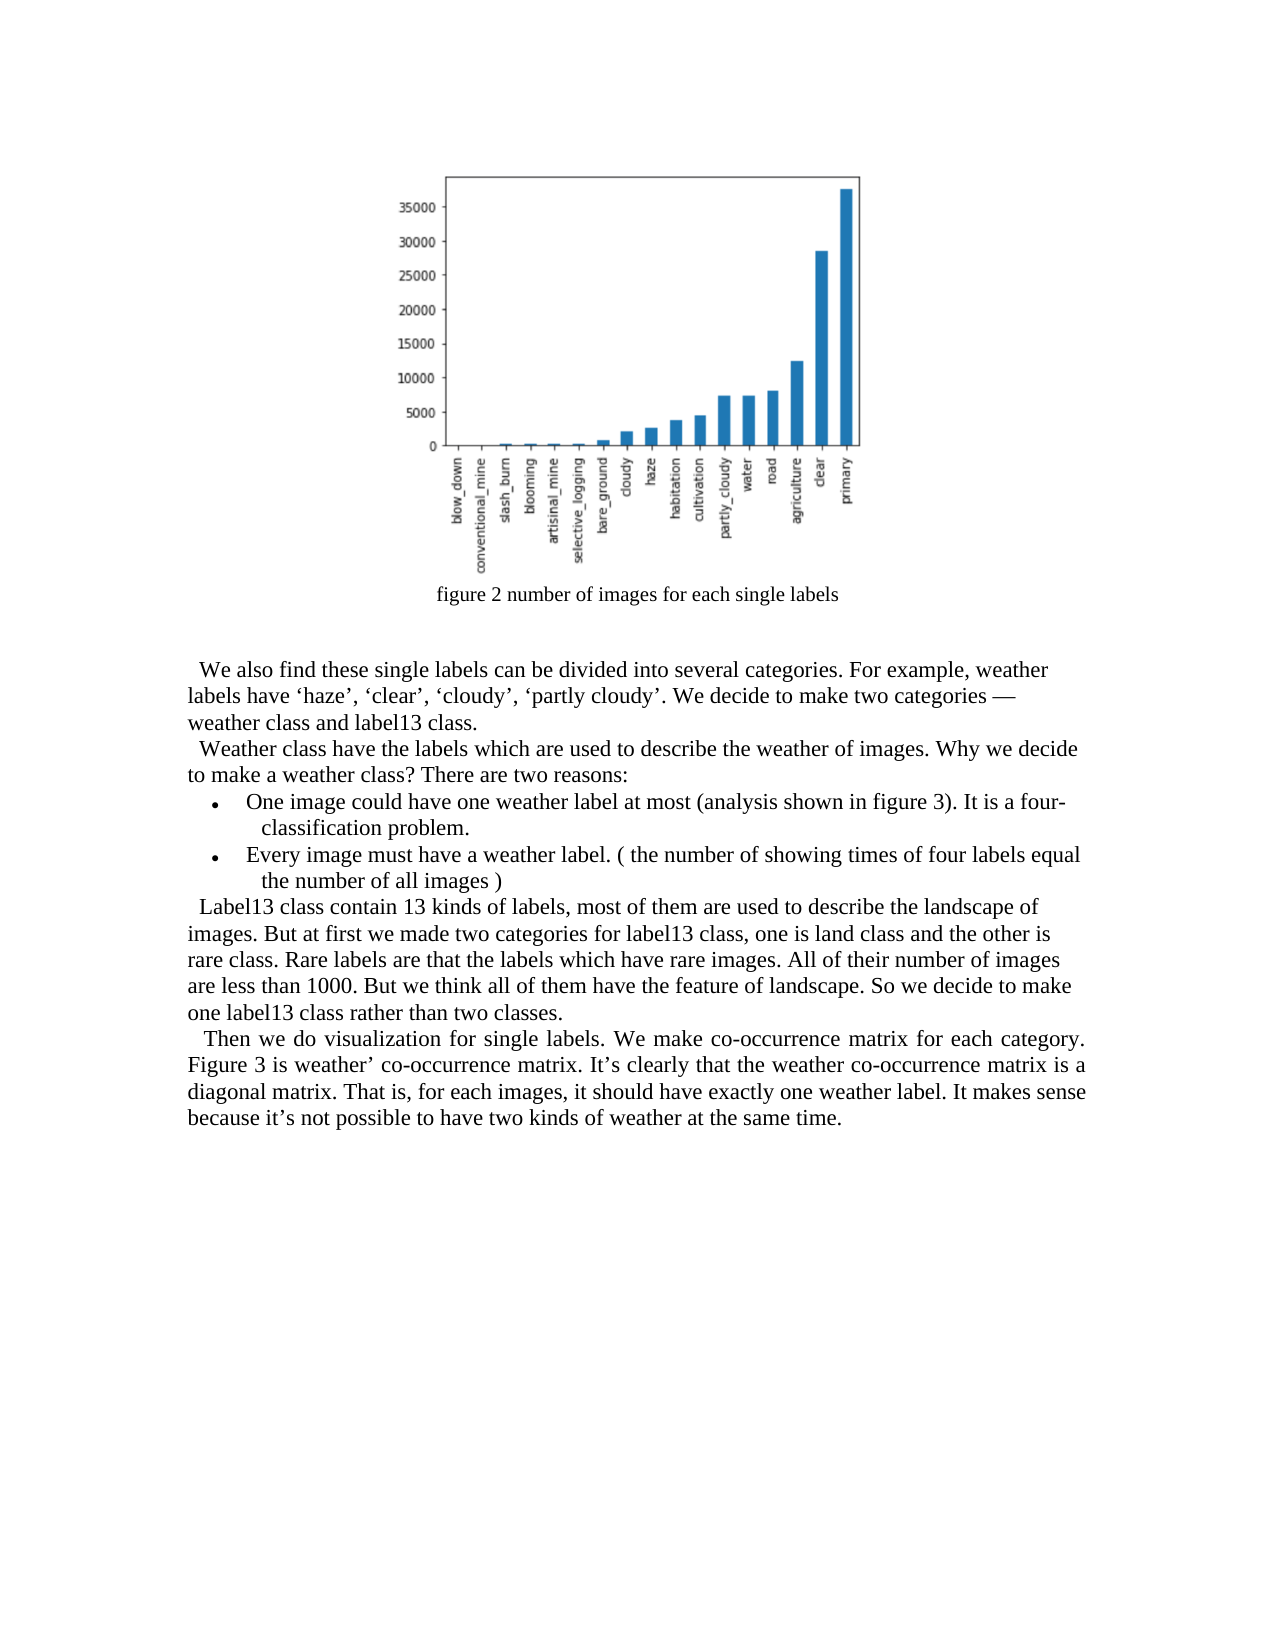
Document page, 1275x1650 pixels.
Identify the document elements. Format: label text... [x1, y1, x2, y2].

text Then we do visualization for single labels. We make co-occurrence matrix for each category. Figure 3 is weather’ co-occurrence matrix. It’s clearly that the weather co-occurrence matrix is a diagonal matrix. That is, for each images, it should have exactly one weather label. It makes sense because it’s not possible to have two kinds of weather at the same time. [187, 1025, 1087, 1131]
text Weather class have the labels which are used to describe the weather of images. Why we decide to make a weather class? There are two reasons: [187, 735, 1087, 788]
text We also find these single labels can be divided into several categories. For example, weather labels have ‘haze’, ‘clear’, ‘cloudy’, ‘partly cloudy’. We decide to make two categories — weather class and label13 class. [187, 656, 1087, 735]
text figure 2 number of images for each single labels [187, 582, 1087, 606]
list One image could have one weather label at most (analysis shown in figure 3). It is a four-classification problem. [211, 788, 1087, 841]
text Label13 class contain 13 kinds of labels, most of them are used to describe the landscape of images. But at first we made two categories for label13 class, one is land class and the other is rare class. Rare labels are that the labels which have rare images. All of their number of images are less than 1000. But we think all of them have the feature of landscape. So we decide to make one label13 class rather than two classes. [187, 893, 1087, 1025]
list Every image must have a weather label. ( the number of showing times of four labels equal the number of all images ) [211, 841, 1087, 893]
picture [379, 150, 896, 582]
